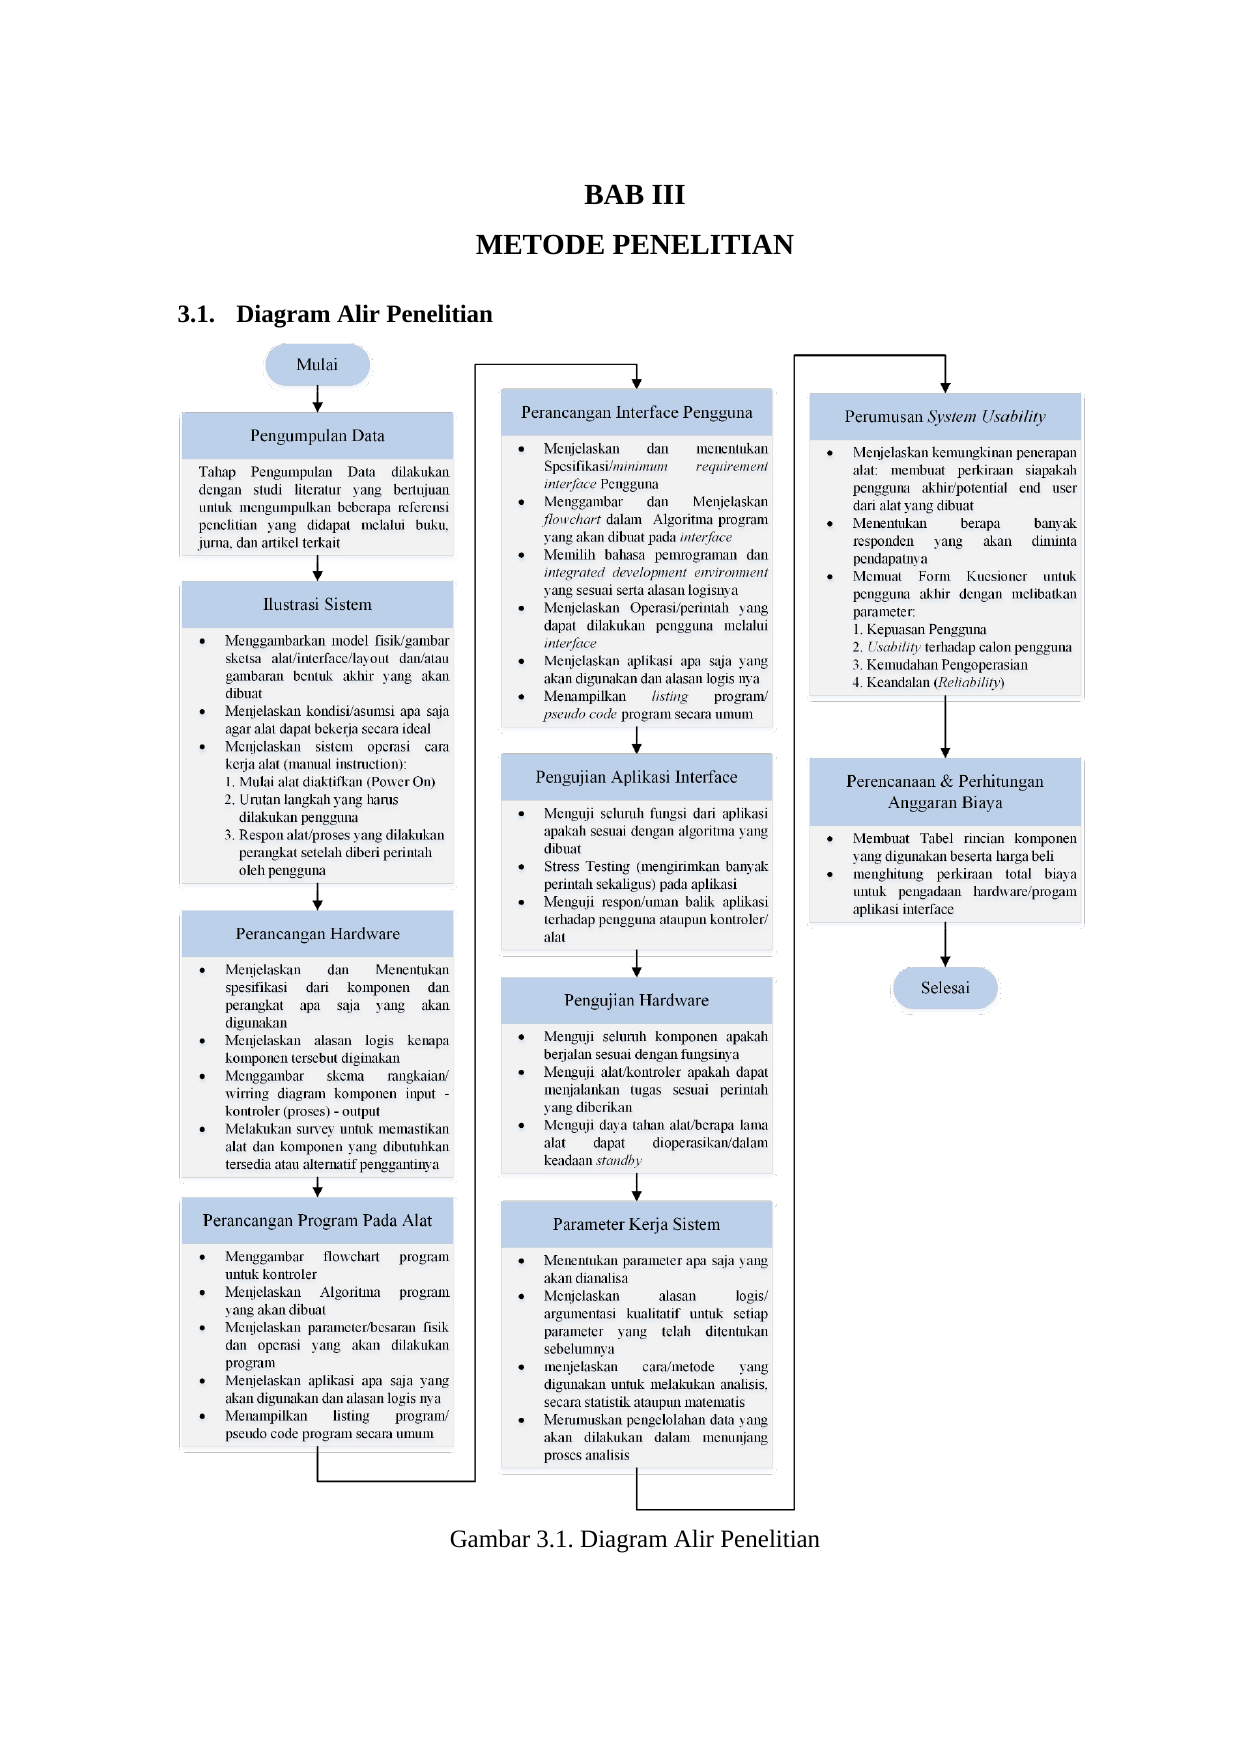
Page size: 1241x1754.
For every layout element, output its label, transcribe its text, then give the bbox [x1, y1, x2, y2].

list Diagram Alir Penelitian [177, 299, 1092, 327]
text METODE PENELITIAN [177, 227, 1092, 261]
text Gambar 3.1. Diagram Alir Penelitian [177, 1524, 1092, 1553]
text BAB III [177, 177, 1092, 211]
picture [177, 341, 1093, 1511]
